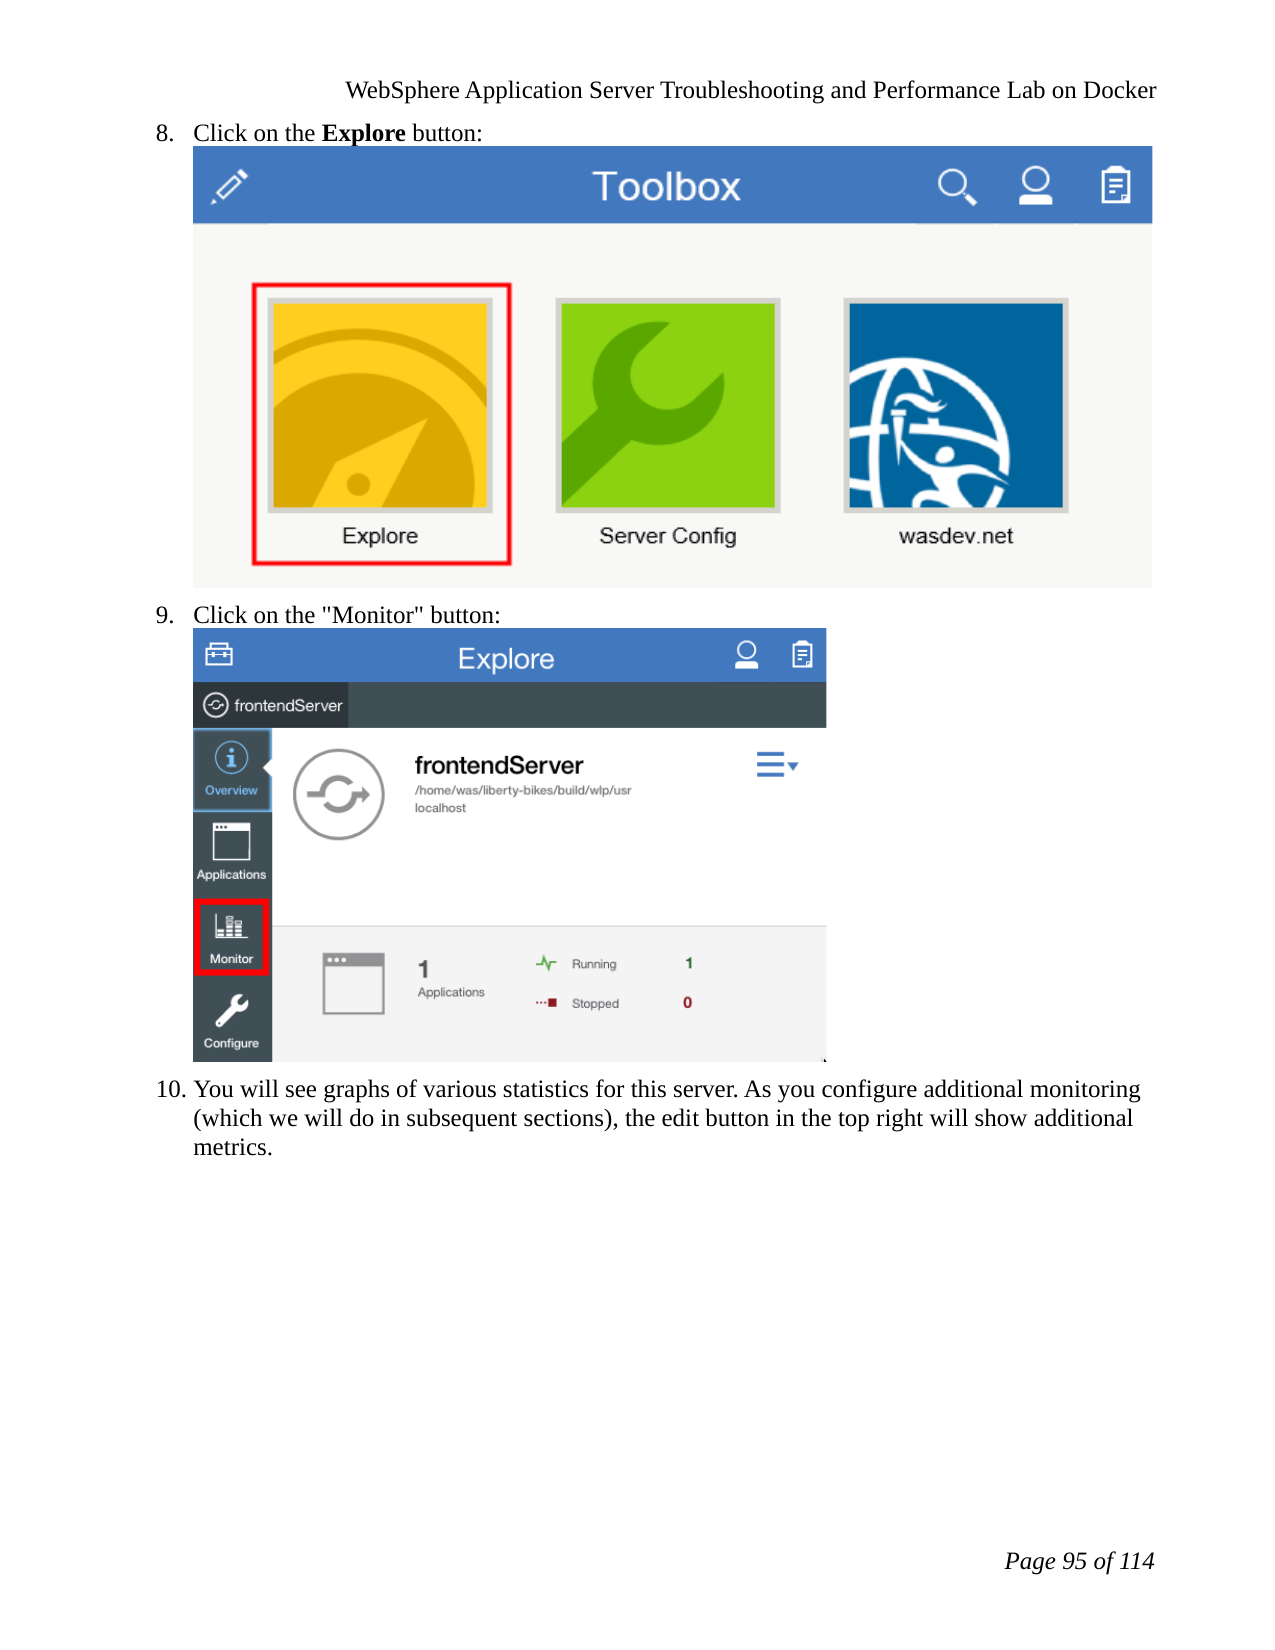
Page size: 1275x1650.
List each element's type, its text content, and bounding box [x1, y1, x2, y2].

picture [193, 628, 827, 1062]
picture [193, 146, 1153, 588]
